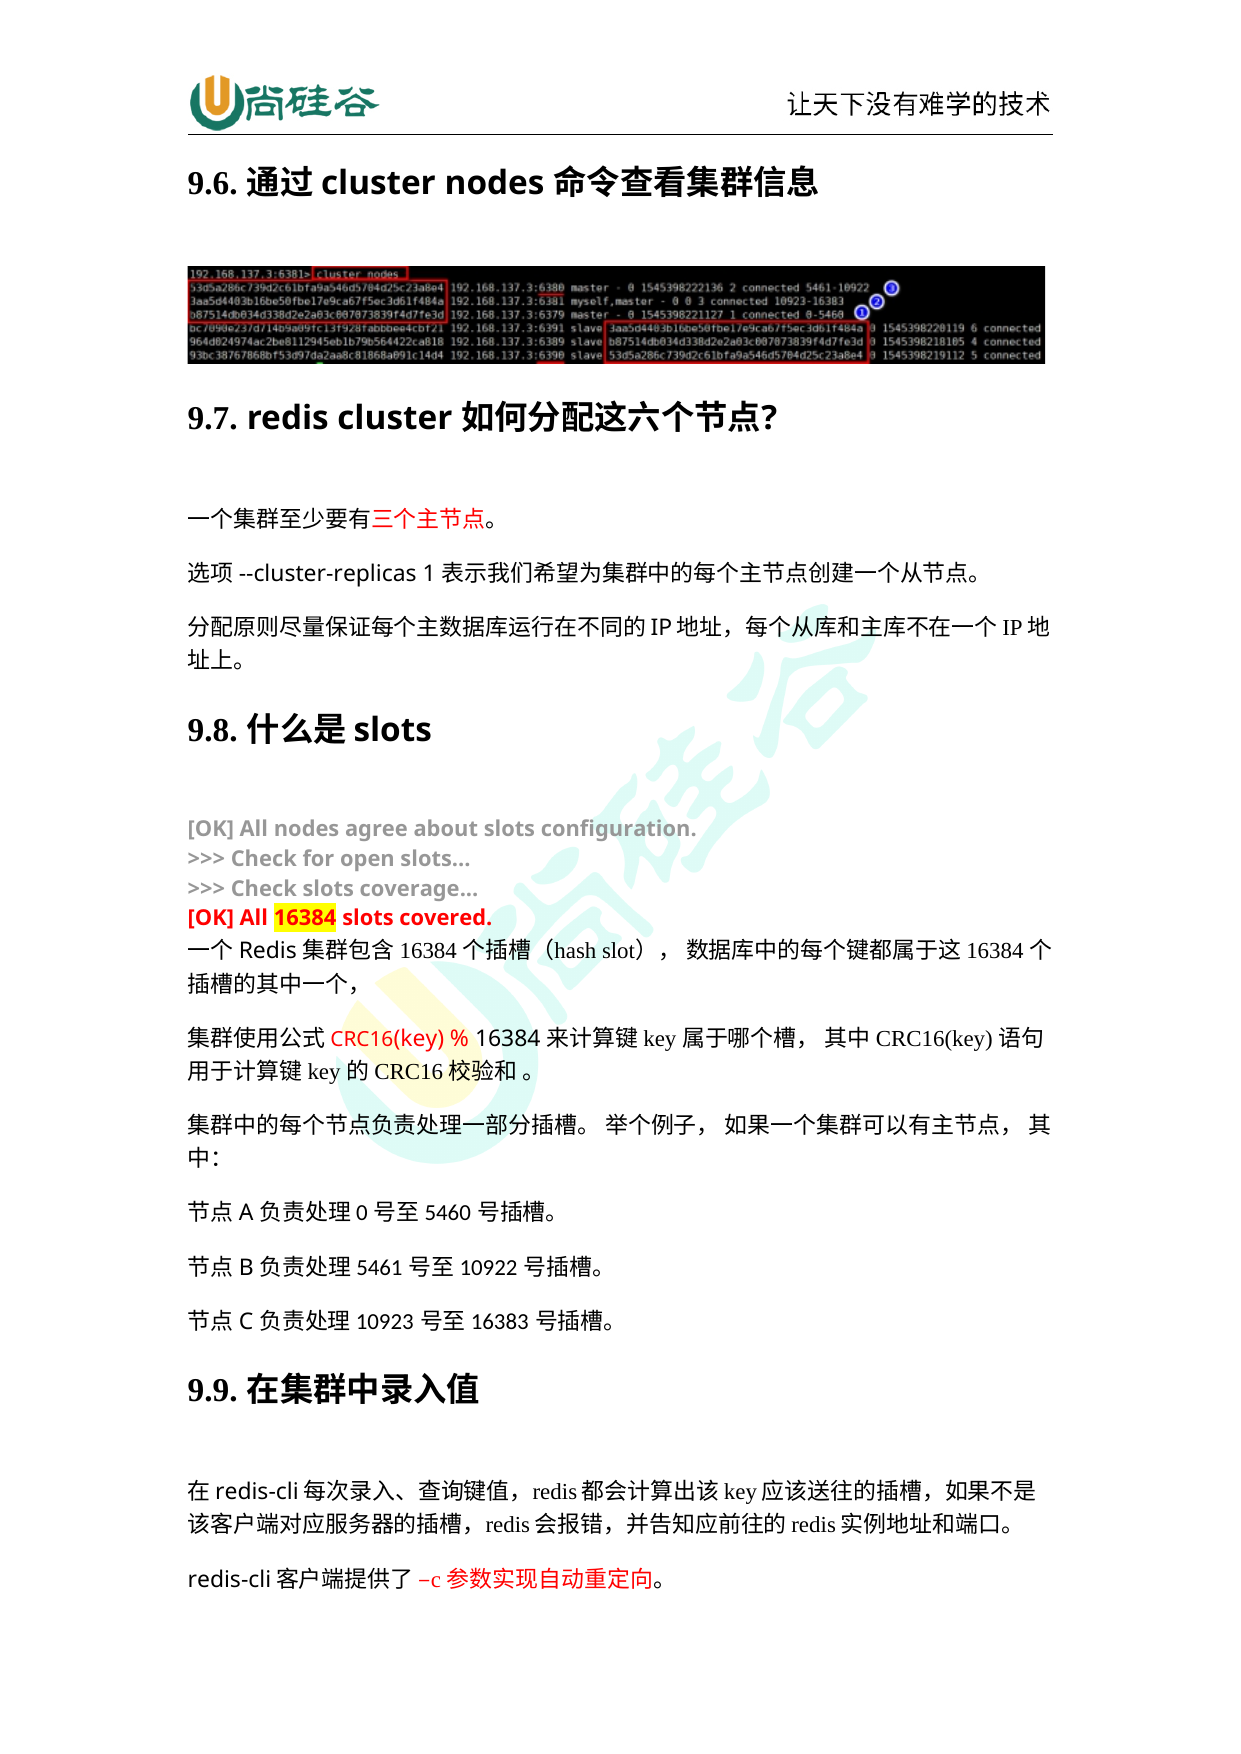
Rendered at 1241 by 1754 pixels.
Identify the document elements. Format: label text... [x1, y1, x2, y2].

picture [187, 73, 1053, 132]
text 节点 B 负责处理 5461 号至 10922 号插槽。 [187, 1248, 1053, 1282]
text 分配原则尽量保证每个主数据库运行在不同的IP地址，每个从库和主库不在一个IP地址上。 [187, 609, 1053, 676]
text 在redis-cli每次录入、查询键值，redis都会计算出该key应该送往的插槽，如果不是该客户端对应服务器的插槽，redis会报错，并告知应前往的redis实例地址和端口。 [187, 1473, 1053, 1539]
text 一个集群至少要有三个主节点。 [187, 501, 1053, 534]
text 集群使用公式 CRC16(key) % 16384 来计算键 key 属于哪个槽， 其中 CRC16(key) 语句用于计算键 key 的 CRC16 校验和 。 [187, 1019, 1053, 1086]
text 一个 Redis 集群包含 16384 个插槽（hash slot）， 数据库中的每个键都属于这 16384 个插槽的其中一个， [187, 932, 1053, 999]
text [OK] All nodes agree about slots configuration. [187, 813, 1053, 843]
text 选项 --cluster-replicas 1 表示我们希望为集群中的每个主节点创建一个从节点。 [187, 555, 1053, 588]
subtitle 通过 cluster nodes 命令查看集群信息 [187, 156, 1053, 204]
text [OK] All 16384 slots covered. [187, 902, 1053, 932]
text 集群中的每个节点负责处理一部分插槽。 举个例子， 如果一个集群可以有主节点， 其中： [187, 1107, 1053, 1173]
text redis-cli客户端提供了 –c 参数实现自动重定向。 [187, 1560, 1053, 1594]
text 节点 A 负责处理 0 号至 5460 号插槽。 [187, 1194, 1053, 1228]
subtitle redis cluster 如何分配这六个节点? [187, 391, 1053, 439]
text >>> Check for open slots... [187, 843, 1053, 873]
picture [187, 266, 1046, 364]
subtitle 什么是slots [187, 703, 1053, 751]
text 节点 C 负责处理 10923 号至 16383 号插槽。 [187, 1303, 1053, 1336]
text >>> Check slots coverage... [187, 873, 1053, 902]
subtitle 在集群中录入值 [187, 1363, 1053, 1411]
